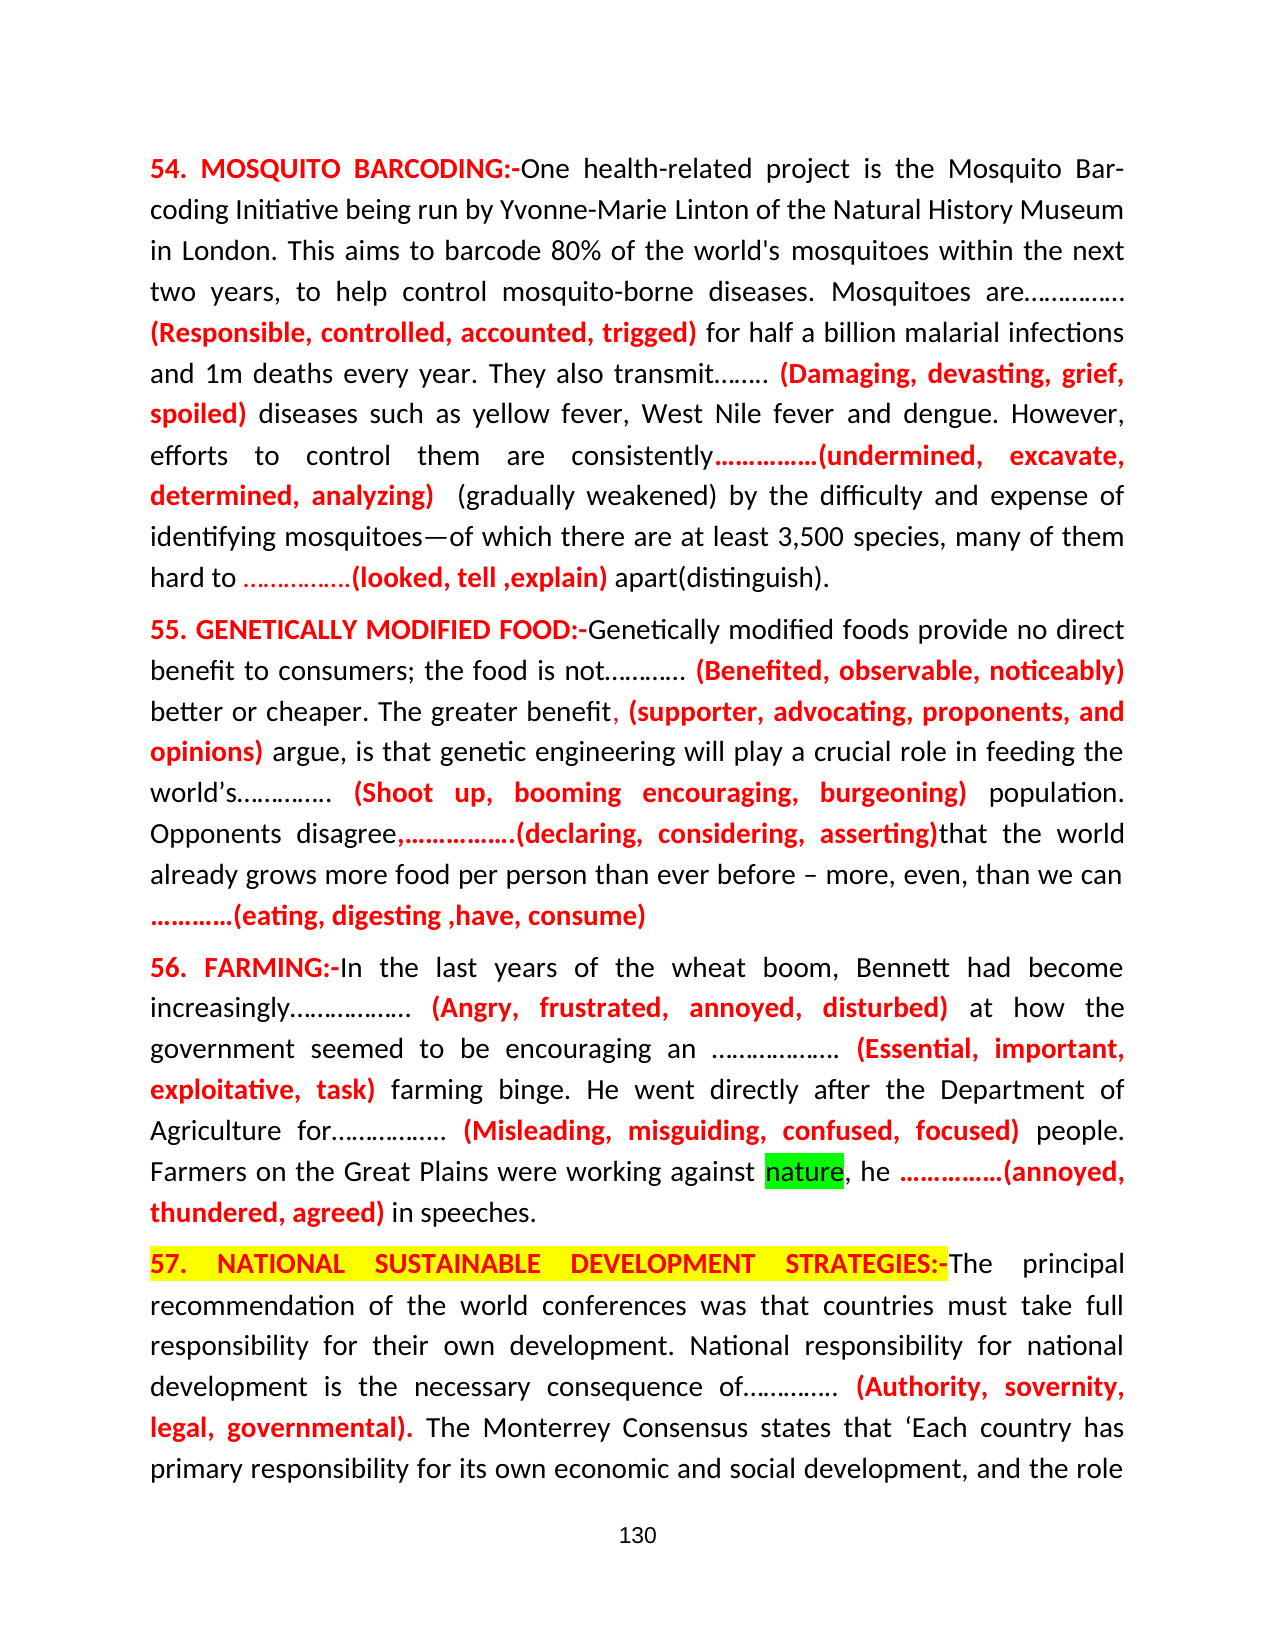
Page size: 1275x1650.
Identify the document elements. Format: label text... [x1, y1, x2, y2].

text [150, 1246, 1125, 1486]
text 56. FARMING:-In the last years of the wheat boom, Bennett had become increasingly……………… (Angry, frustrated, annoyed, disturbed) at how the government seemed to be encouraging an ………………. (Essential, important, exploitative, task) farming binge. He went directly after the Department of Agriculture for…………….. (Misleading, misguiding, confused, focused) people. Farmers on the Great Plains were working against nature, he ……………(annoyed, thundered, agreed) in speeches. [150, 949, 1125, 1230]
text 54. MOSQUITO BARCODING:-One health-related project is the Mosquito Bar-coding Initiative being run by Yvonne-Marie Linton of the Natural History Museum in London. This aims to barcode 80% of the world's mosquitoes within the next two years, to help control mosquito-borne diseases. Mosquitoes are…………… (Responsible, controlled, accounted, trigged) for half a billion malarial infections and 1m deaths every year. They also transmit…….. (Damaging, devasting, grief, spoiled) diseases such as yellow fever, West Nile fever and dengue. However, efforts to control them are consistently……………(undermined, excavate, determined, analyzing) (gradually weakened) by the difficulty and expense of identifying mosquitoes—of which there are at least 3,500 species, many of them hard to …………….(looked, tell ,explain) apart(distinguish). [150, 150, 1125, 595]
text 55. GENETICALLY MODIFIED FOOD:-Genetically modified foods provide no direct benefit to consumers; the food is not………… (Benefited, observable, noticeably) better or cheaper. The greater benefit, (supporter, advocating, proponents, and opinions) argue, is that genetic engineering will play a crucial role in feeding the world’s………….. (Shoot up, booming encouraging, burgeoning) population. Opponents disagree,…………….(declaring, considering, asserting)that the world already grows more food per person than ever before – more, even, than we can …………(eating, digesting ,have, consume) [150, 611, 1125, 933]
